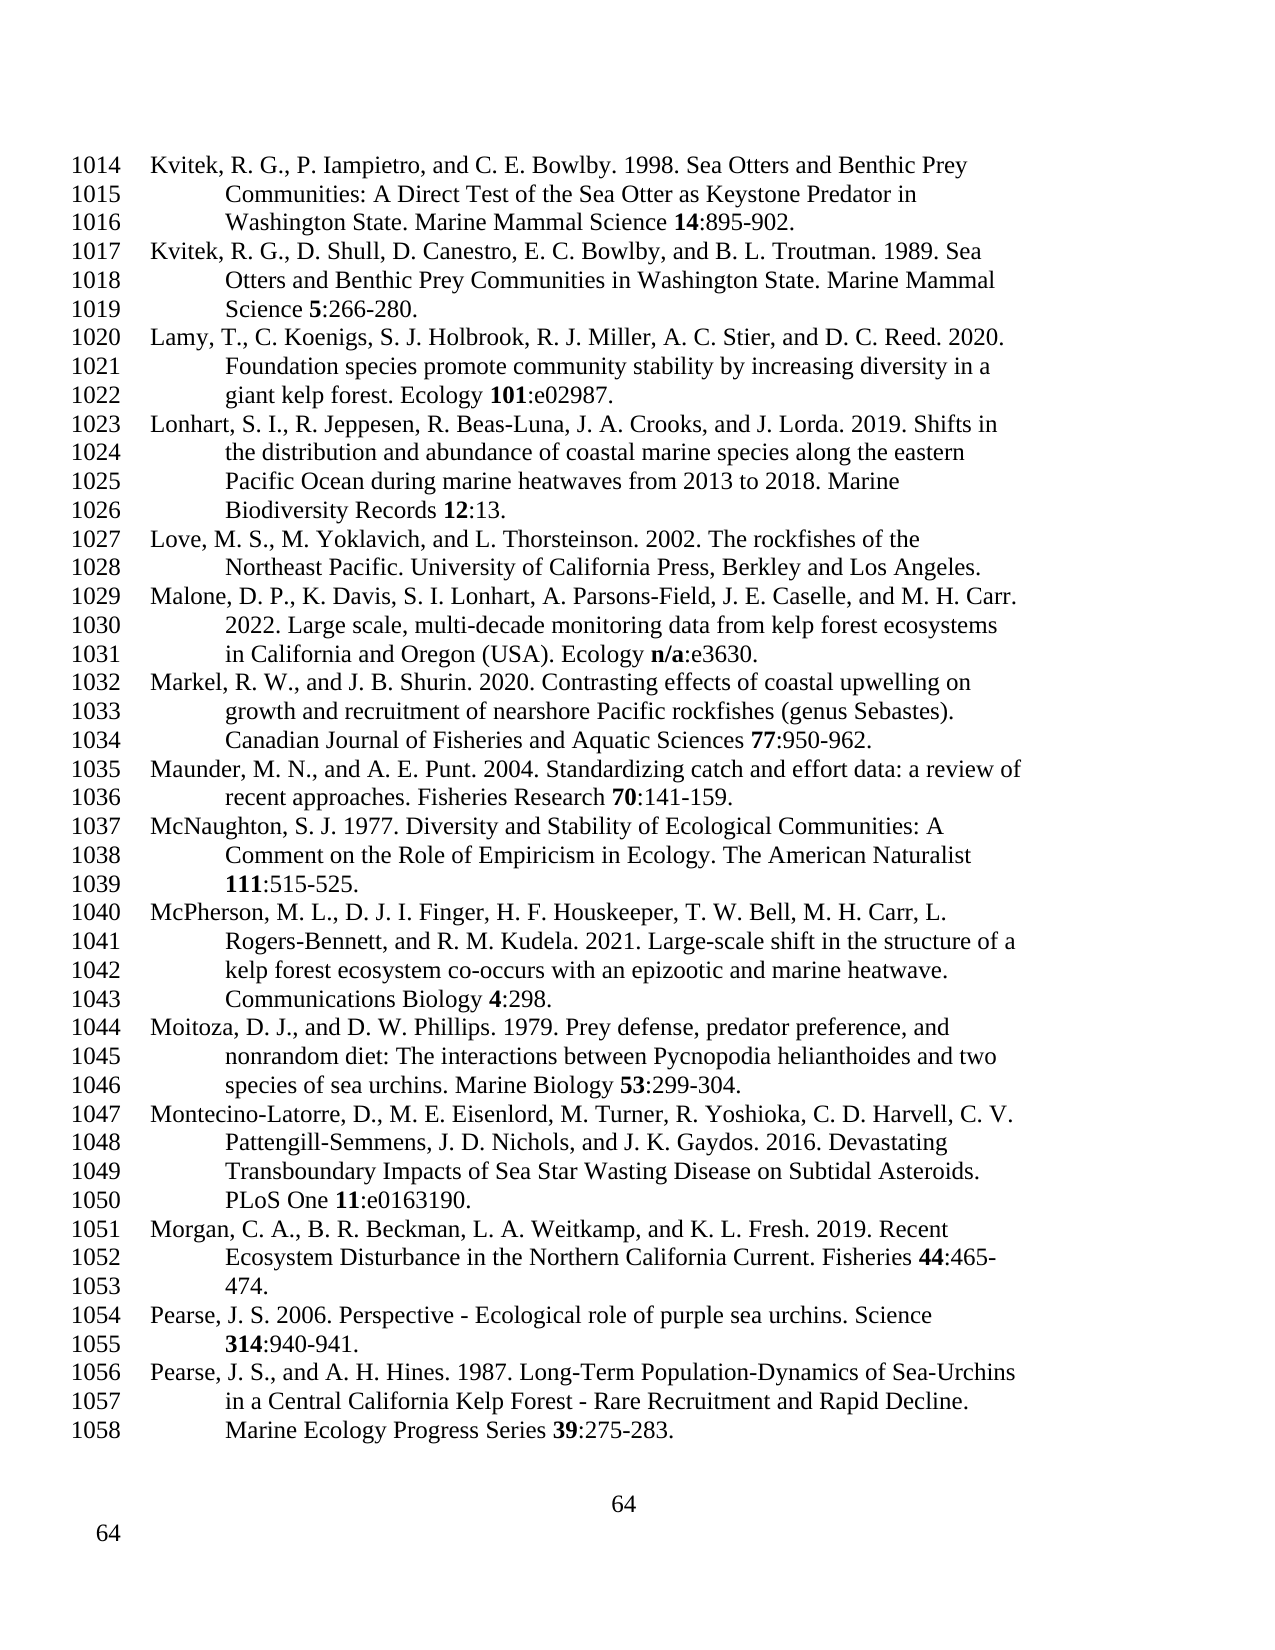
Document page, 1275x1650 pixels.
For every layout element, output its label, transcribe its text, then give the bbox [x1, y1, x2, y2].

text Morgan, C. A., B. R. Beckman, L. A. Weitkamp, and K. L. Fresh. 2019. Recent Ecosystem Disturbance in the Northern California Current. Fisheries 44:465-474. [150, 1214, 1022, 1300]
text Markel, R. W., and J. B. Shurin. 2020. Contrasting effects of coastal upwelling on growth and recruitment of nearshore Pacific rockfishes (genus Sebastes). Canadian Journal of Fisheries and Aquatic Sciences 77:950-962. [150, 667, 1022, 754]
text McPherson, M. L., D. J. I. Finger, H. F. Houskeeper, T. W. Bell, M. H. Carr, L. Rogers-Bennett, and R. M. Kudela. 2021. Large-scale shift in the structure of a kelp forest ecosystem co-occurs with an epizootic and marine heatwave. Communications Biology 4:298. [150, 897, 1022, 1012]
text Moitoza, D. J., and D. W. Phillips. 1979. Prey defense, predator preference, and nonrandom diet: The interactions between Pycnopodia helianthoides and two species of sea urchins. Marine Biology 53:299-304. [150, 1012, 1022, 1099]
text Kvitek, R. G., P. Iampietro, and C. E. Bowlby. 1998. Sea Otters and Benthic Prey Communities: A Direct Test of the Sea Otter as Keystone Predator in Washington State. Marine Mammal Science 14:895-902. [150, 150, 1022, 236]
text Pearse, J. S., and A. H. Hines. 1987. Long-Term Population-Dynamics of Sea-Urchins in a Central California Kelp Forest - Rare Recruitment and Rapid Decline. Marine Ecology Progress Series 39:275-283. [150, 1357, 1022, 1444]
text Malone, D. P., K. Davis, S. I. Lonhart, A. Parsons-Field, J. E. Caselle, and M. H. Carr. 2022. Large scale, multi-decade monitoring data from kelp forest ecosystems in California and Oregon (USA). Ecology n/a:e3630. [150, 581, 1022, 667]
text McNaughton, S. J. 1977. Diversity and Stability of Ecological Communities: A Comment on the Role of Empiricism in Ecology. The American Naturalist 111:515-525. [150, 811, 1022, 897]
text Lonhart, S. I., R. Jeppesen, R. Beas-Luna, J. A. Crooks, and J. Lorda. 2019. Shifts in the distribution and abundance of coastal marine species along the eastern Pacific Ocean during marine heatwaves from 2013 to 2018. Marine Biodiversity Records 12:13. [150, 409, 1022, 524]
text Love, M. S., M. Yoklavich, and L. Thorsteinson. 2002. The rockfishes of the Northeast Pacific. University of California Press, Berkley and Los Angeles. [150, 524, 1022, 581]
text Maunder, M. N., and A. E. Punt. 2004. Standardizing catch and effort data: a review of recent approaches. Fisheries Research 70:141-159. [150, 754, 1022, 811]
text Pearse, J. S. 2006. Perspective - Ecological role of purple sea urchins. Science 314:940-941. [150, 1300, 1022, 1357]
text Montecino-Latorre, D., M. E. Eisenlord, M. Turner, R. Yoshioka, C. D. Harvell, C. V. Pattengill-Semmens, J. D. Nichols, and J. K. Gaydos. 2016. Devastating Transboundary Impacts of Sea Star Wasting Disease on Subtidal Asteroids. PLoS One 11:e0163190. [150, 1099, 1022, 1214]
text Kvitek, R. G., D. Shull, D. Canestro, E. C. Bowlby, and B. L. Troutman. 1989. Sea Otters and Benthic Prey Communities in Washington State. Marine Mammal Science 5:266-280. [150, 236, 1022, 322]
text Lamy, T., C. Koenigs, S. J. Holbrook, R. J. Miller, A. C. Stier, and D. C. Reed. 2020. Foundation species promote community stability by increasing diversity in a giant kelp forest. Ecology 101:e02987. [150, 322, 1022, 409]
